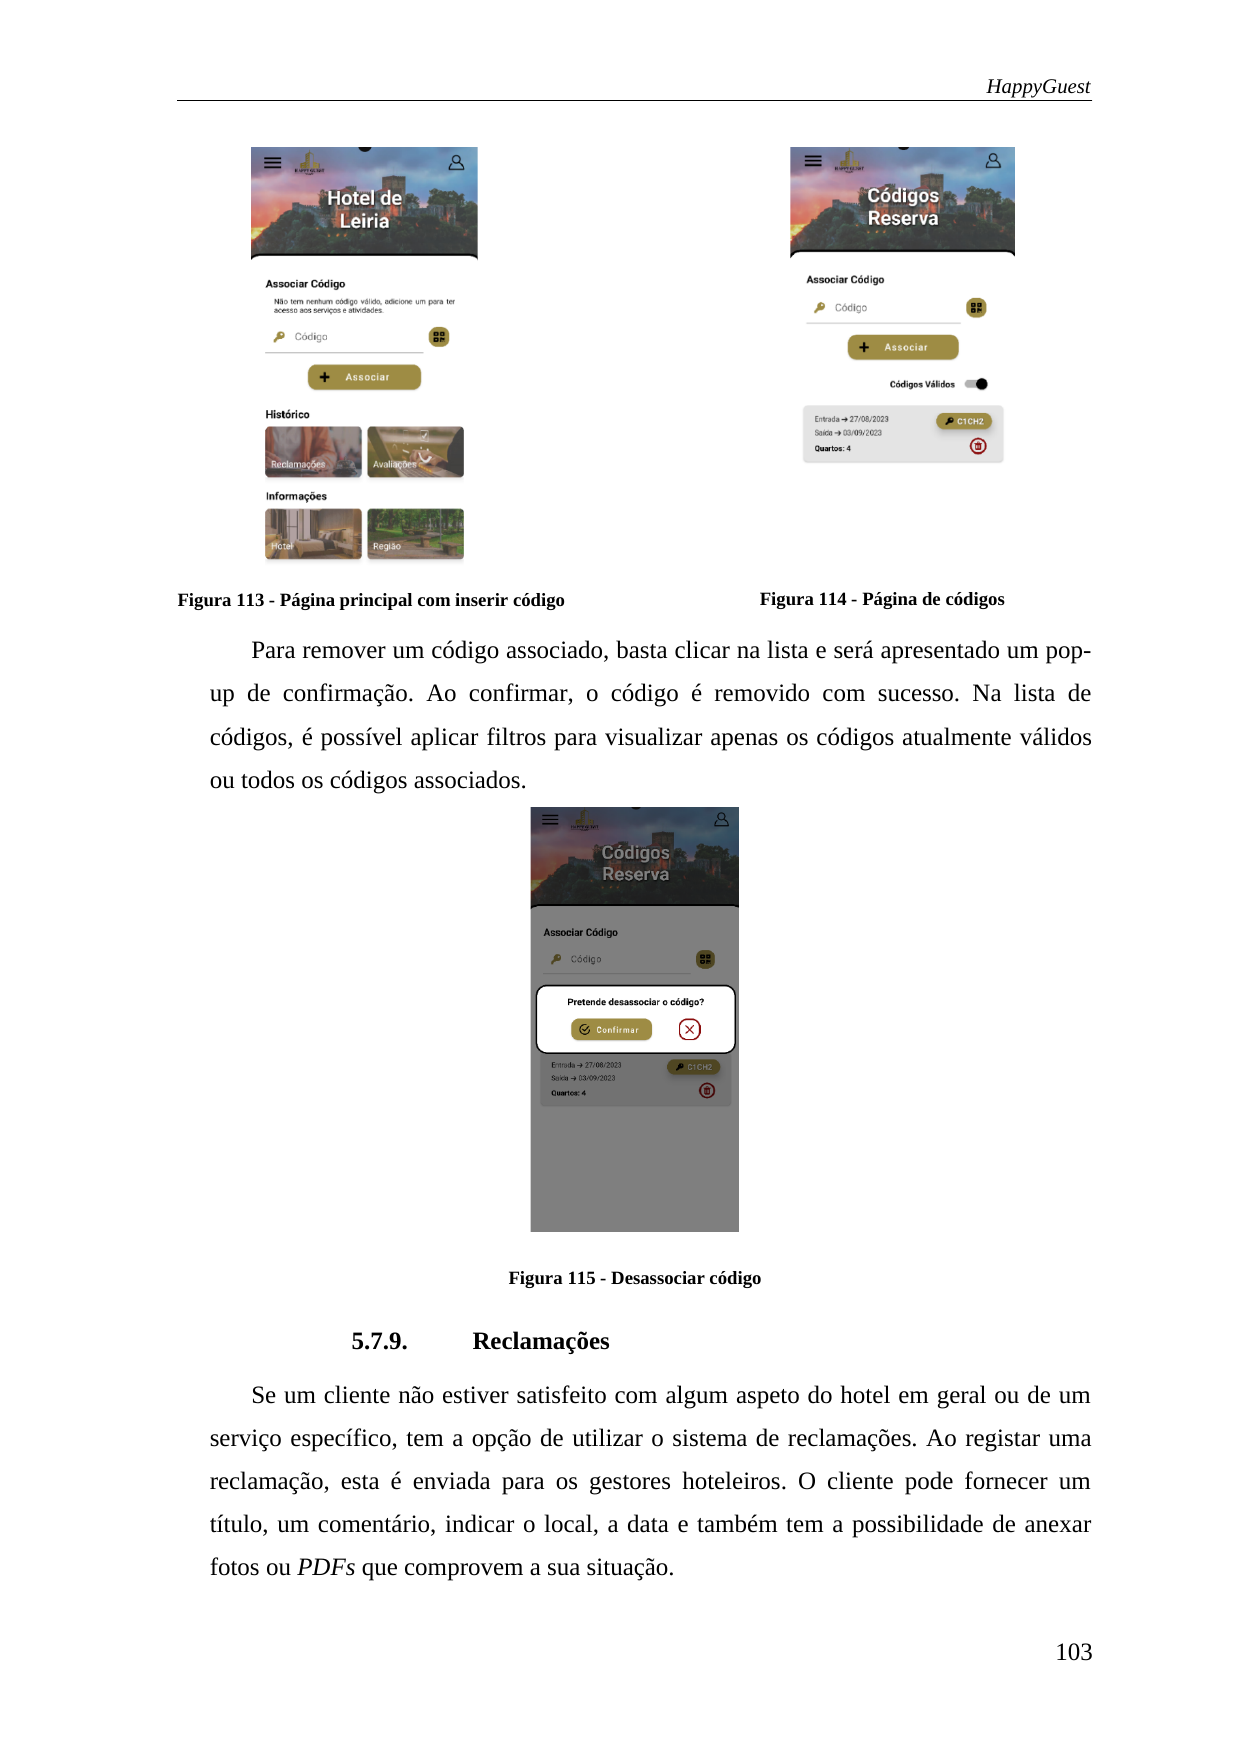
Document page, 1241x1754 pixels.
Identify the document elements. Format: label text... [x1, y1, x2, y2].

text Para remover um código associado, basta clicar na lista e será apresentado um pop-up de confirmação. Ao confirmar, o código é removido com sucesso. Na lista de códigos, é possível aplicar filtros para visualizar apenas os códigos atualmente válidos ou todos os códigos associados. [209, 635, 1092, 793]
text Se um cliente não estiver satisfeito com algum aspeto do hotel em geral ou de um serviço específico, tem a opção de utilizar o sistema de reclamações. Ao registar uma reclamação, esta é enviada para os gestores hoteleiros. O cliente pode fornecer um título, um comentário, indicar o local, a data e também tem a possibilidade de anexar fotos ou PDFs que comprovem a sua situação. [209, 1380, 1092, 1581]
picture [790, 147, 1015, 574]
subtitle Reclamações [310, 1326, 1092, 1355]
picture [251, 147, 478, 575]
picture [530, 807, 739, 1232]
